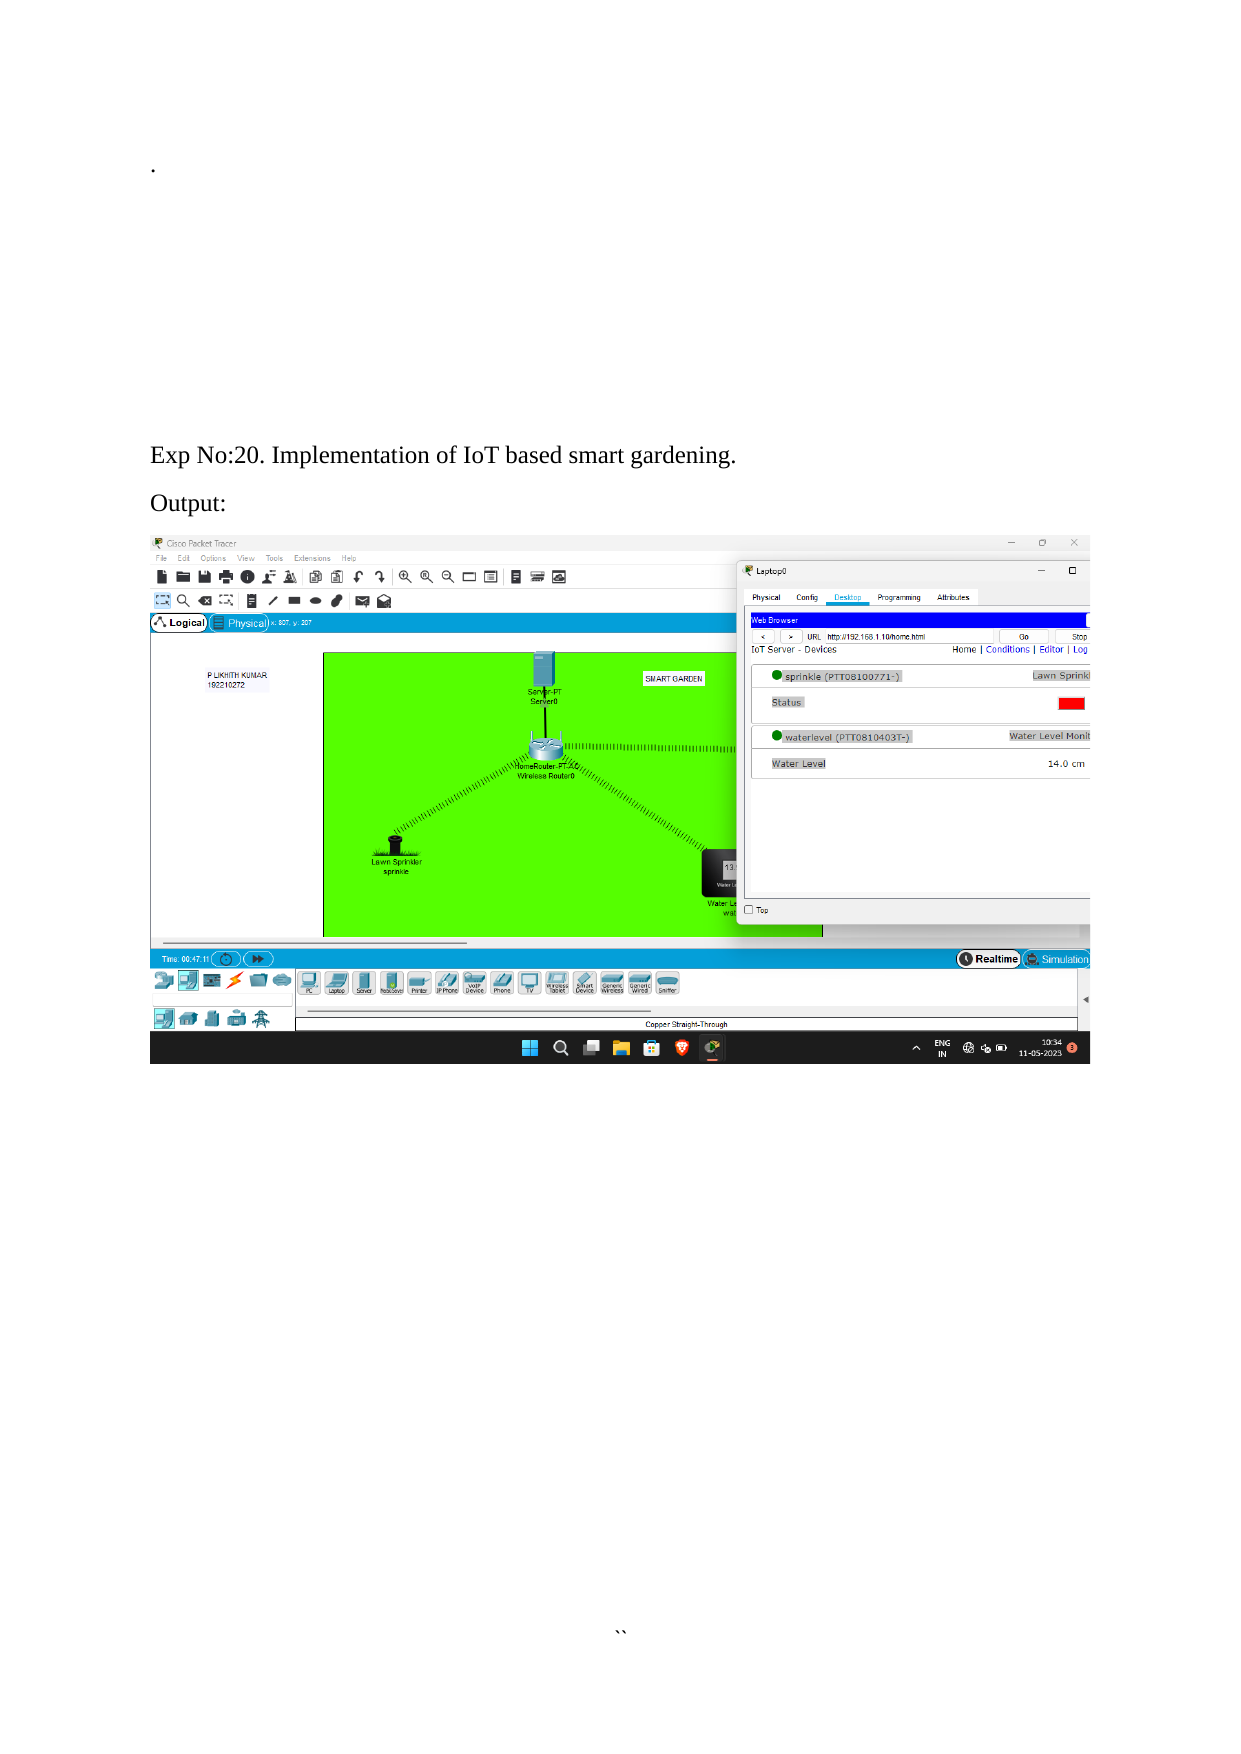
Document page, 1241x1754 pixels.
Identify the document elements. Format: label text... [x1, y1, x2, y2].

text Output: [150, 488, 1090, 516]
picture [1027, 954, 1038, 964]
text Exp No:20. Implementation of IoT based smart gardening. [150, 440, 1090, 469]
picture [150, 535, 1091, 1064]
picture [253, 956, 262, 962]
